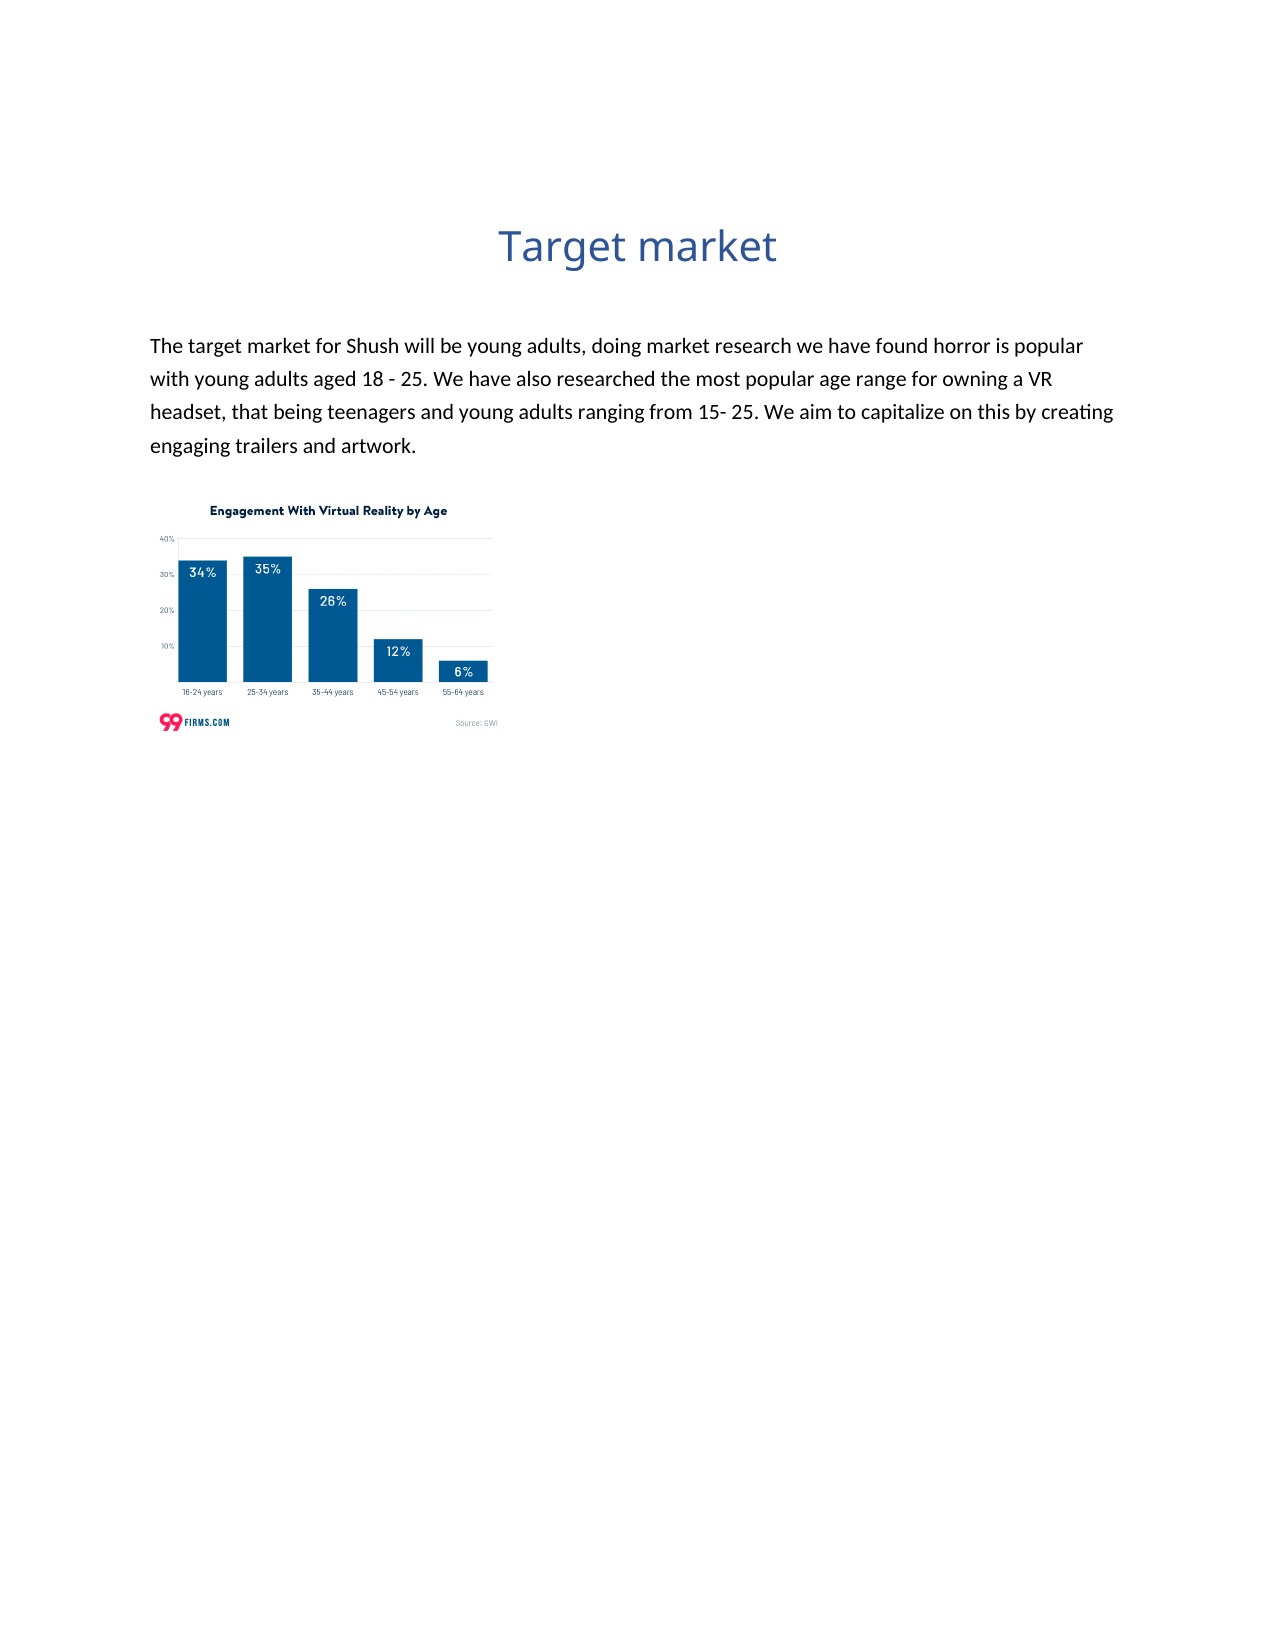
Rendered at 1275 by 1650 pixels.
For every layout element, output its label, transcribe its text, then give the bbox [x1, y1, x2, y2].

text The target market for Shush will be young adults, doing market research we have found horror is popular with young adults aged 18 - 25. We have also researched the most popular age range for owning a VR headset, that being teenagers and young adults ranging from 15- 25. We aim to capitalize on this by creating engaging trailers and artwork. [150, 332, 1125, 458]
picture [150, 481, 507, 741]
subtitle Target market [150, 217, 1125, 273]
